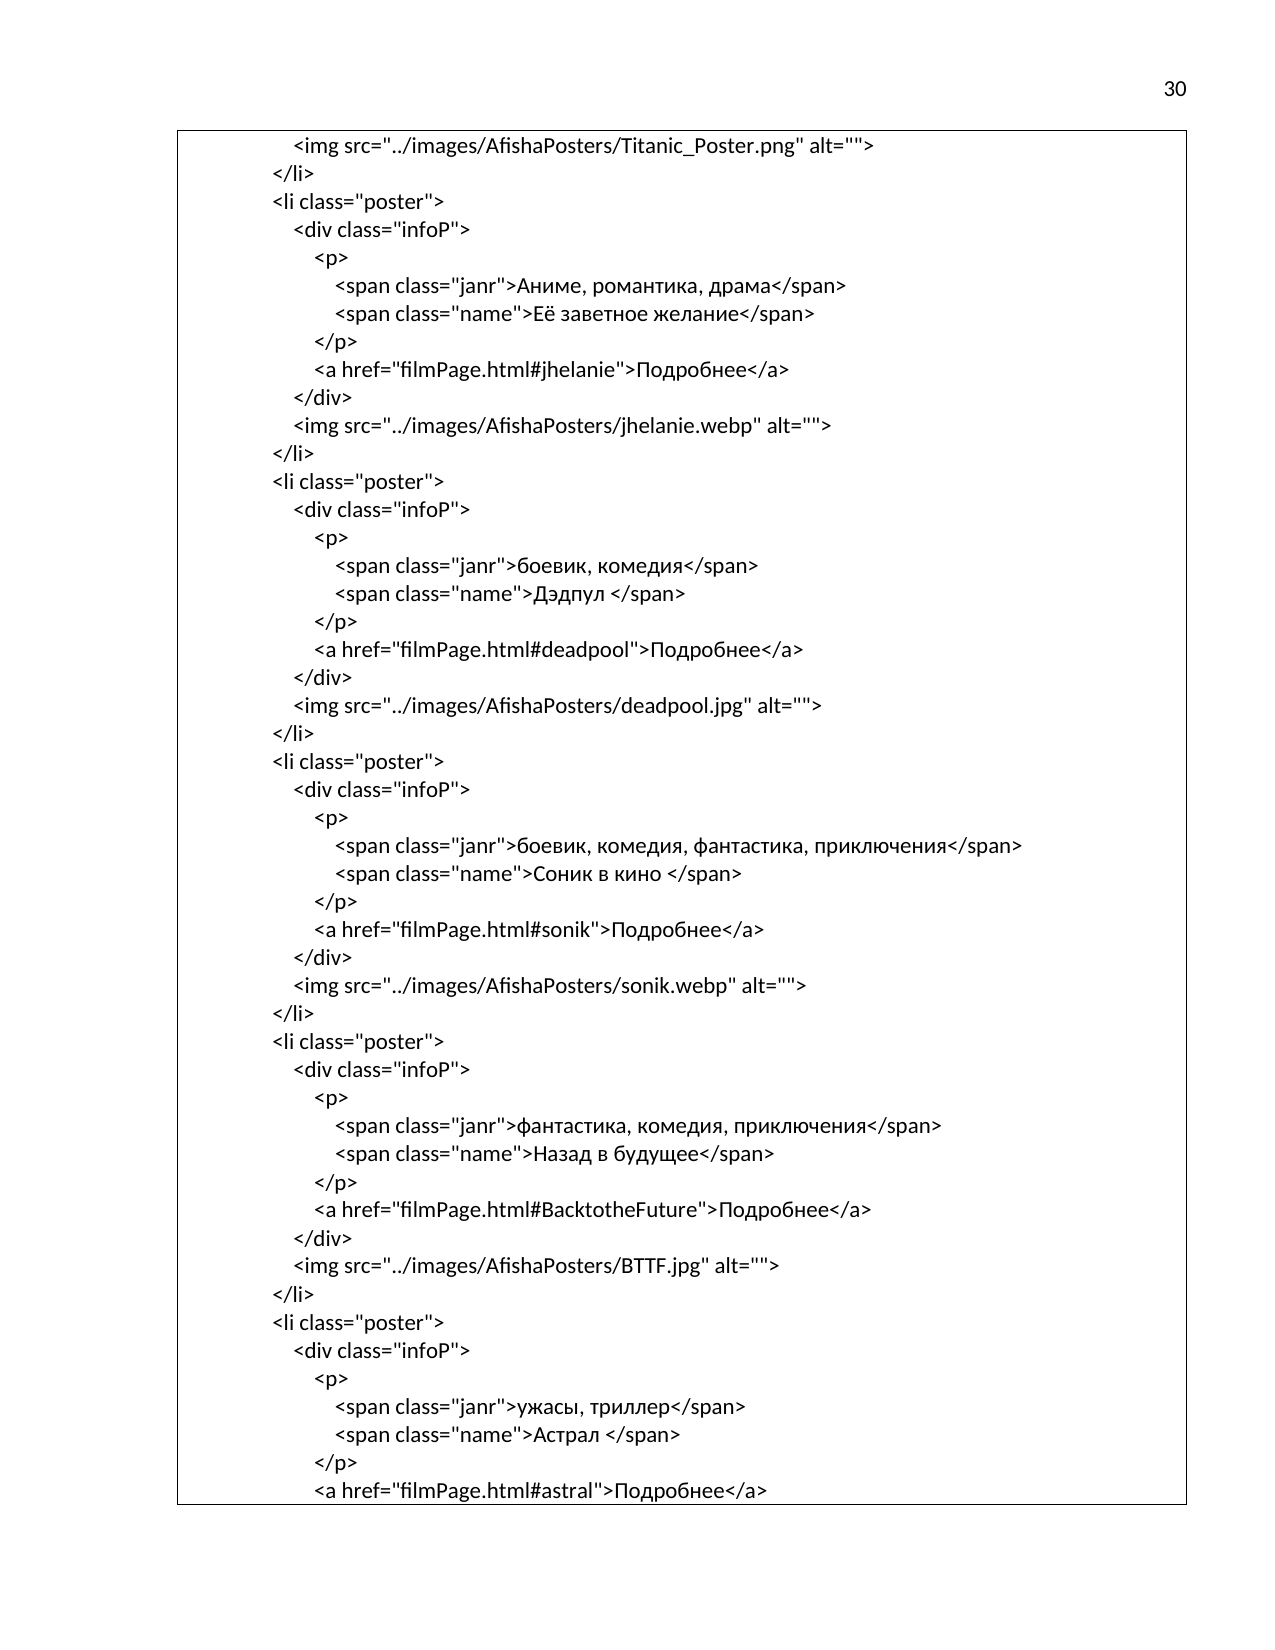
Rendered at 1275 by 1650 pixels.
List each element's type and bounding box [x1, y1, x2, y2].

table_header [178, 131, 1186, 1504]
